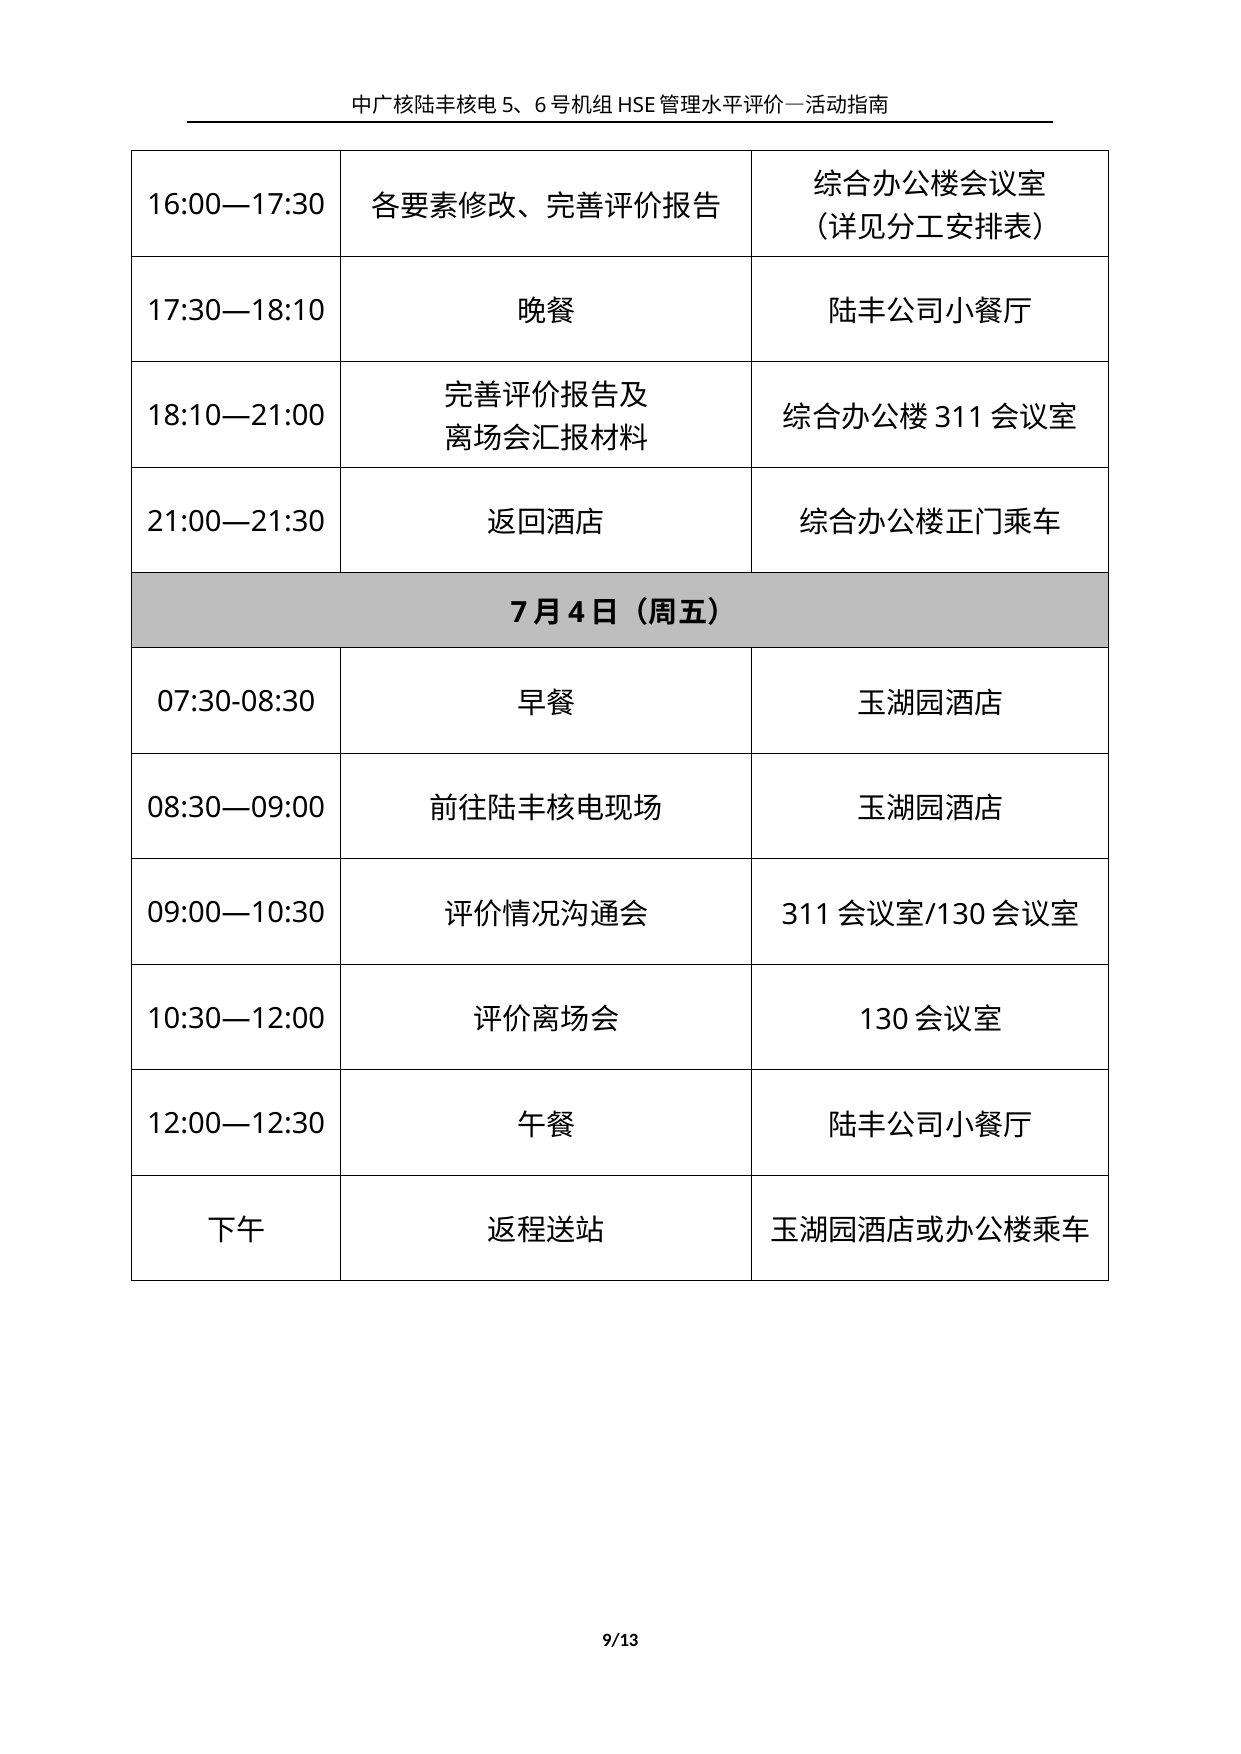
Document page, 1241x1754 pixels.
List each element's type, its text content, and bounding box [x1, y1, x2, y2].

table_cell 返回酒店 [341, 468, 751, 572]
table_cell 下午 [132, 1176, 340, 1280]
table_cell 7月4日（周五） [132, 573, 1108, 647]
table_cell 07:30-08:30 [132, 648, 340, 753]
table_cell 综合办公楼正门乘车 [752, 468, 1108, 572]
table_cell 12:00—12:30 [132, 1070, 340, 1175]
table_cell 玉湖园酒店或办公楼乘车 [752, 1176, 1108, 1280]
table_cell 前往陆丰核电现场 [341, 754, 751, 858]
table_cell 午餐 [341, 1070, 751, 1175]
table_cell 玉湖园酒店 [752, 648, 1108, 753]
table_cell 10:30—12:00 [132, 965, 340, 1069]
table_cell 返程送站 [341, 1176, 751, 1280]
table_cell 18:10—21:00 [132, 362, 340, 467]
table_cell 17:30—18:10 [132, 257, 340, 361]
table_cell 08:30—09:00 [132, 754, 340, 858]
table_cell 各要素修改、完善评价报告 [341, 151, 751, 256]
table_cell 21:00—21:30 [132, 468, 340, 572]
table_cell 311会议室/130会议室 [752, 859, 1108, 964]
table_cell 130会议室 [752, 965, 1108, 1069]
table_cell 16:00—17:30 [132, 151, 340, 256]
table_cell 陆丰公司小餐厅 [752, 1070, 1108, 1175]
table_cell 评价情况沟通会 [341, 859, 751, 964]
table_cell 晚餐 [341, 257, 751, 361]
table_cell 综合办公楼311会议室 [752, 362, 1108, 467]
table_cell 综合办公楼会议室 （详见分工安排表） [752, 151, 1108, 256]
table_cell 09:00—10:30 [132, 859, 340, 964]
table_cell 早餐 [341, 648, 751, 753]
table_cell 完善评价报告及 离场会汇报材料 [341, 362, 751, 467]
table_cell 陆丰公司小餐厅 [752, 257, 1108, 361]
table_cell 评价离场会 [341, 965, 751, 1069]
table_cell 玉湖园酒店 [752, 754, 1108, 858]
